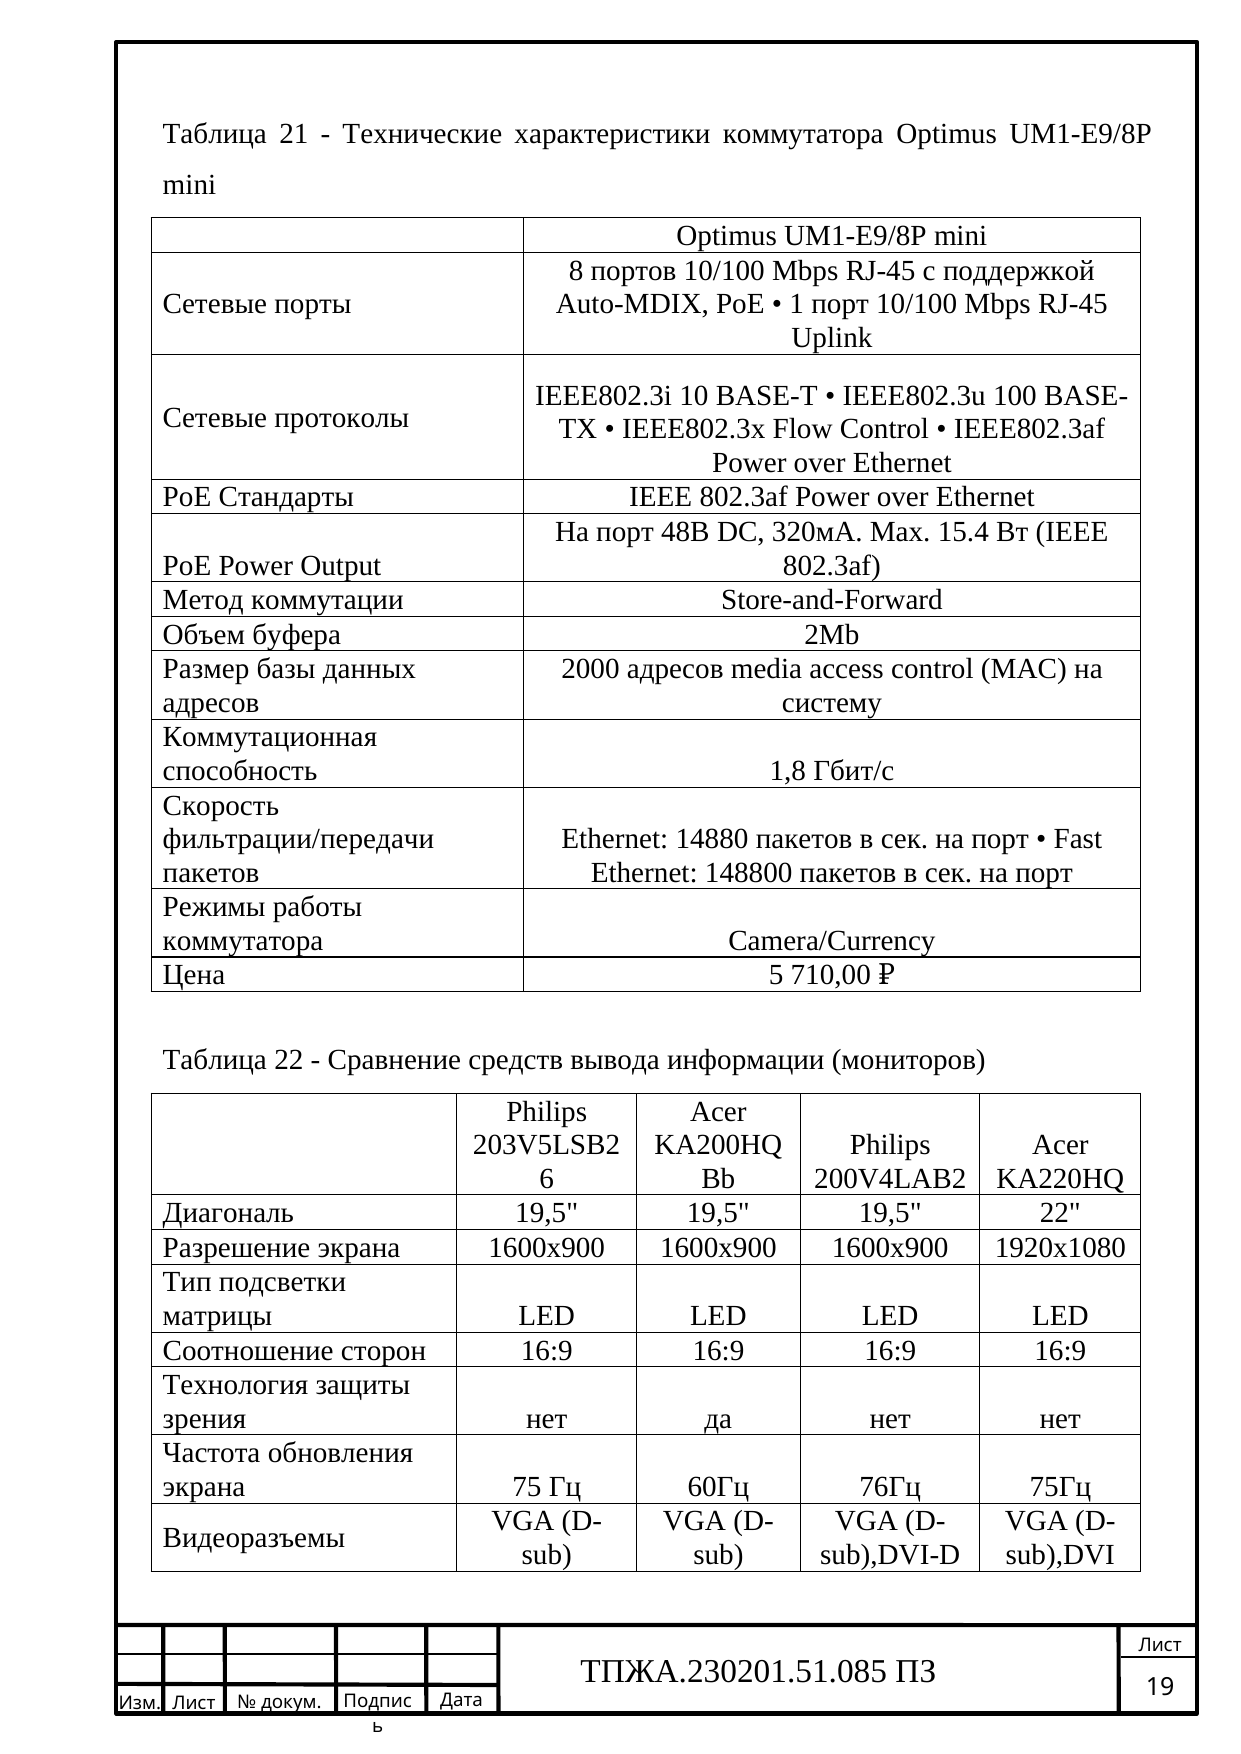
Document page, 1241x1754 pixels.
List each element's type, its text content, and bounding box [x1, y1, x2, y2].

table_cell IEEE802.3i 10 BASE-T • IEEE802.3u 100 BASE-TX • IEEE802.3x Flow Control • IEEE802.3af Power over Ethernet [524, 355, 1140, 478]
table_cell LED [457, 1265, 636, 1332]
table_header Acer KA220HQ [980, 1094, 1140, 1194]
table_cell 19,5" [637, 1195, 800, 1229]
table_cell Технология защиты зрения [152, 1367, 456, 1434]
table_cell 22" [980, 1195, 1140, 1229]
table_cell 19,5" [801, 1195, 979, 1229]
table_cell Метод коммутации [152, 582, 523, 616]
table_cell Сетевые протоколы [152, 355, 523, 478]
table_cell LED [801, 1265, 979, 1332]
table_header [152, 1094, 456, 1194]
table_cell Camera/Currency [524, 889, 1140, 956]
table_cell 2000 адресов media access control (MAC) на систему [524, 651, 1140, 718]
table_cell 16:9 [637, 1333, 800, 1366]
table_cell 1600х900 [801, 1230, 979, 1263]
table_cell Размер базы данных адресов [152, 651, 523, 718]
table_cell 8 портов 10/100 Mbps RJ-45 с поддержкой Auto-MDIX, PoE • 1 порт 10/100 Mbps RJ-45 Uplink [524, 253, 1140, 353]
table_cell Диагональ [152, 1195, 456, 1229]
table_cell Видеоразъемы [152, 1504, 456, 1571]
table_cell Сетевые порты [152, 253, 523, 353]
table_cell Цена [152, 958, 523, 991]
table_cell Ethernet: 14880 пакетов в сек. на порт • Fast Ethernet: 148800 пакетов в сек. на порт [524, 788, 1140, 888]
table_header Philips 200V4LAB2 [801, 1094, 979, 1194]
table_cell 1600х900 [637, 1230, 800, 1263]
table_cell VGA (D-sub),DVI [980, 1504, 1140, 1571]
table_cell IEEE 802.3af Power over Ethernet [524, 480, 1140, 513]
table_header [152, 218, 523, 252]
table_cell нет [457, 1367, 636, 1434]
table_cell 1920х1080 [980, 1230, 1140, 1263]
table_header Acer KA200HQBb [637, 1094, 800, 1194]
table_cell 1600х900 [457, 1230, 636, 1263]
table_cell Скорость фильтрации/передачи пакетов [152, 788, 523, 888]
table_cell Разрешение экрана [152, 1230, 456, 1263]
table_cell Объем буфера [152, 617, 523, 650]
table_cell Коммутационная способность [152, 720, 523, 787]
table_cell 19,5" [457, 1195, 636, 1229]
table_cell 60Гц [637, 1435, 800, 1502]
table_cell VGA (D-sub) [637, 1504, 800, 1571]
table_cell нет [980, 1367, 1140, 1434]
table_cell 5 710,00 ₽ [524, 958, 1140, 991]
text Таблица 22 - Сравнение средств вывода информации (мониторов) [162, 1042, 1152, 1076]
table_cell Store-and-Forward [524, 582, 1140, 616]
table_cell LED [980, 1265, 1140, 1332]
table_cell PoE Power Output [152, 514, 523, 581]
table_cell Частота обновления экрана [152, 1435, 456, 1502]
table_cell PoE Стандарты [152, 480, 523, 513]
table_cell 16:9 [801, 1333, 979, 1366]
text Таблица 21 - Технические характеристики коммутатора Optimus UM1-E9/8P mini [162, 117, 1152, 200]
table_cell да [637, 1367, 800, 1434]
table_cell Режимы работы коммутатора [152, 889, 523, 956]
table_header Optimus UM1-E9/8P mini [524, 218, 1140, 252]
table_cell 16:9 [457, 1333, 636, 1366]
table_cell 75 Гц [457, 1435, 636, 1502]
table_cell 1,8 Гбит/с [524, 720, 1140, 787]
table_cell Соотношение сторон [152, 1333, 456, 1366]
table_cell VGA (D-sub) [457, 1504, 636, 1571]
table_cell нет [801, 1367, 979, 1434]
table_cell 76Гц [801, 1435, 979, 1502]
table_cell 2Mb [524, 617, 1140, 650]
table_header Philips 203V5LSB26 [457, 1094, 636, 1194]
table_cell LED [637, 1265, 800, 1332]
table_cell Тип подсветки матрицы [152, 1265, 456, 1332]
table_cell VGA (D-sub),DVI-D [801, 1504, 979, 1571]
table_cell На порт 48В DC, 320мА. Max. 15.4 Вт (IEEE 802.3af) [524, 514, 1140, 581]
table_cell 75Гц [980, 1435, 1140, 1502]
table_cell 16:9 [980, 1333, 1140, 1366]
